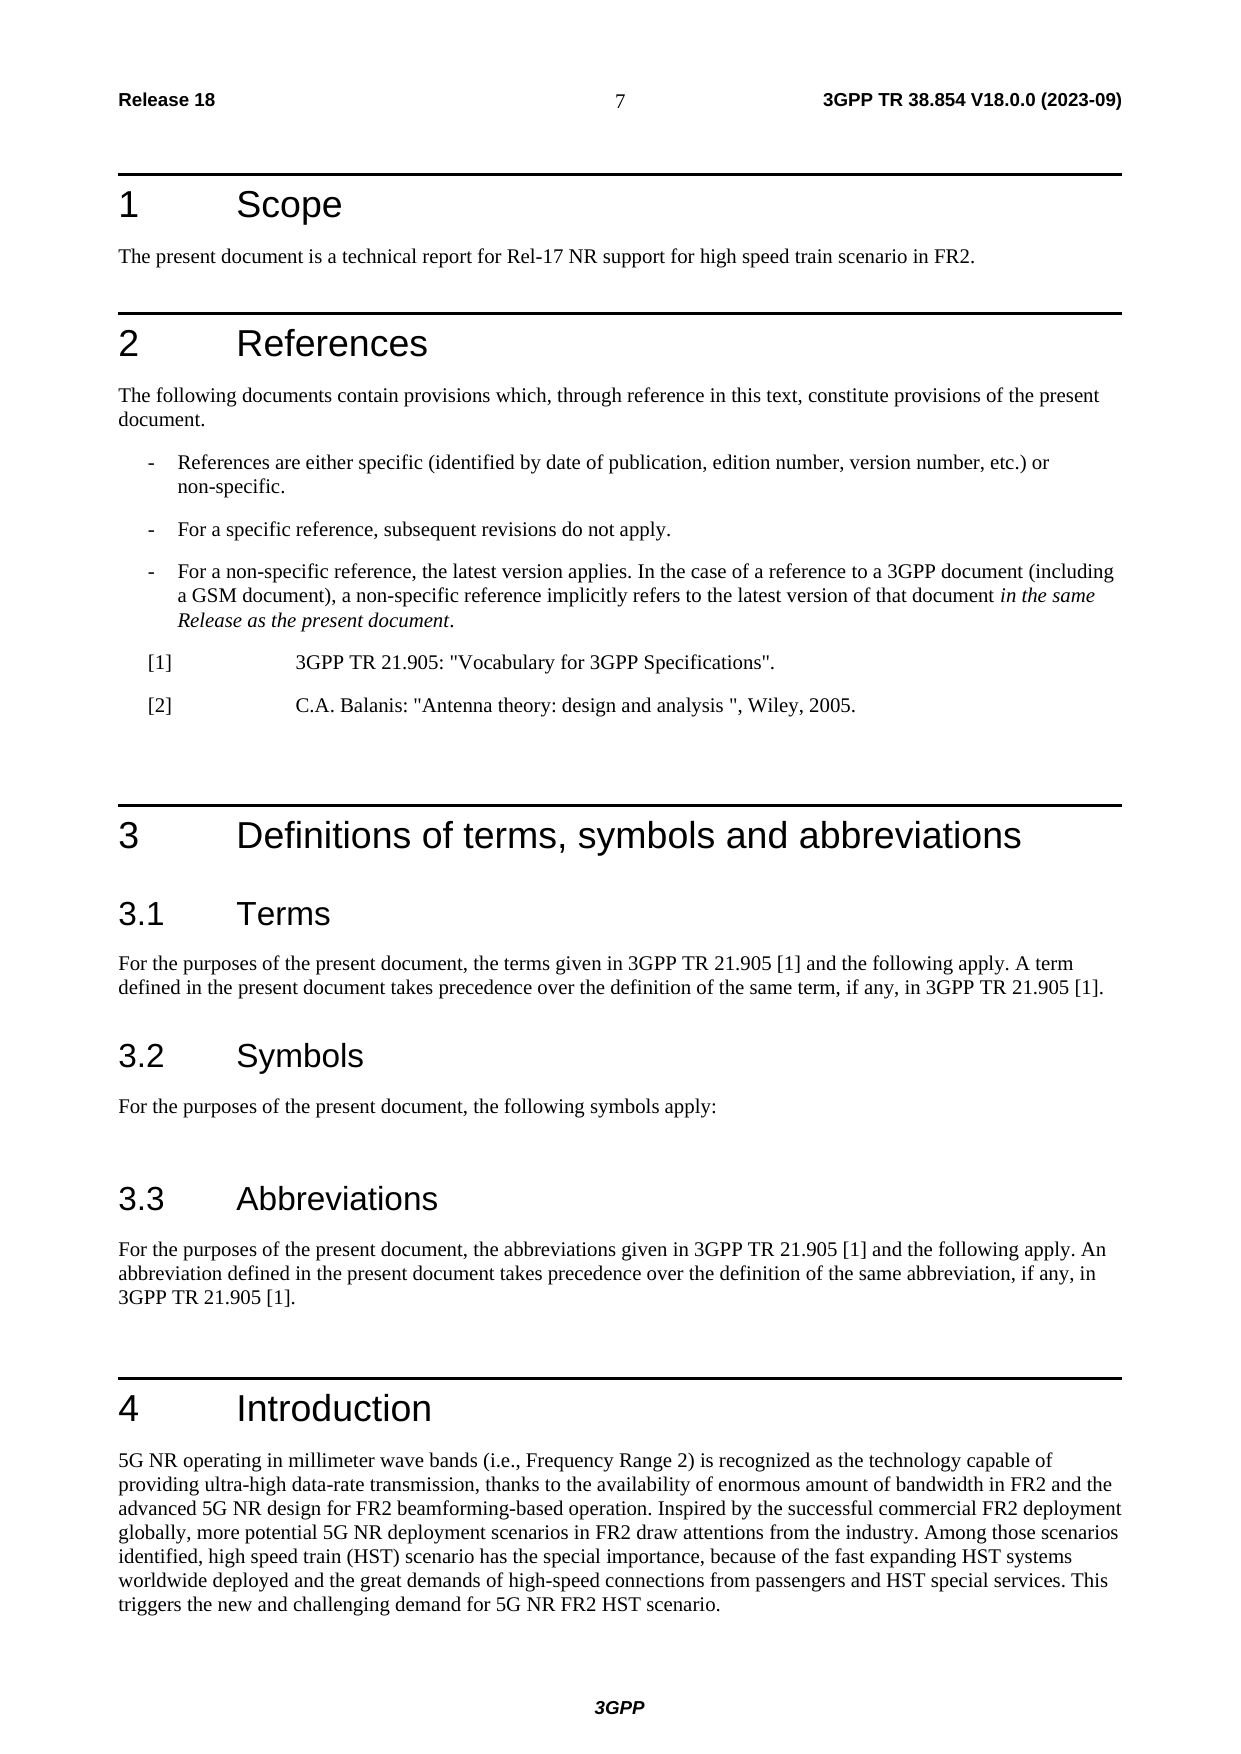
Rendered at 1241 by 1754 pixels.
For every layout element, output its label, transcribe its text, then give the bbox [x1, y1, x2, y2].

subtitle 1 Scope [118, 176, 1122, 225]
text [1] 3GPP TR 21.905: "Vocabulary for 3GPP Specifications". [148, 650, 1122, 674]
text For the purposes of the present document, the abbreviations given in 3GPP TR 21.905 [1] and the following apply. An abbreviation defined in the present document takes precedence over the definition of the same abbreviation, if any, in 3GPP TR 21.905 [1]. [118, 1237, 1122, 1309]
text The following documents contain provisions which, through reference in this text, constitute provisions of the present document. [118, 383, 1122, 431]
subtitle 3.3 Abbreviations [118, 1179, 1122, 1218]
text - References are either specific (identified by date of publication, edition number, version number, etc.) or non-specific. [148, 450, 1122, 498]
subtitle 2 References [118, 315, 1122, 364]
text 5G NR operating in millimeter wave bands (i.e., Frequency Range 2) is recognized as the technology capable of providing ultra-high data-rate transmission, thanks to the availability of enormous amount of bandwidth in FR2 and the advanced 5G NR design for FR2 beamforming-based operation. Inspired by the successful commercial FR2 deployment globally, more potential 5G NR deployment scenarios in FR2 draw attentions from the industry. Among those scenarios identified, high speed train (HST) scenario has the special importance, because of the fast expanding HST systems worldwide deployed and the great demands of high-speed connections from passengers and HST special services. This triggers the new and challenging demand for 5G NR FR2 HST scenario. [118, 1448, 1122, 1616]
subtitle 3.2 Symbols [118, 1037, 1122, 1075]
text For the purposes of the present document, the following symbols apply: [118, 1094, 1122, 1118]
text - For a non-specific reference, the latest version applies. In the case of a reference to a 3GPP document (including a GSM document), a non-specific reference implicitly refers to the latest version of that document in the same Release as the present document. [148, 559, 1122, 632]
text The present document is a technical report for Rel-17 NR support for high speed train scenario in FR2. [118, 244, 1122, 268]
subtitle 4 Introduction [118, 1380, 1122, 1429]
text For the purposes of the present document, the terms given in 3GPP TR 21.905 [1] and the following apply. A term defined in the present document takes precedence over the definition of the same term, if any, in 3GPP TR 21.905 [1]. [118, 951, 1122, 999]
text [2] C.A. Balanis: "Antenna theory: design and analysis ", Wiley, 2005. [148, 693, 1122, 717]
subtitle 3.1 Terms [118, 894, 1122, 932]
subtitle 3 Definitions of terms, symbols and abbreviations [118, 807, 1122, 856]
text - For a specific reference, subsequent revisions do not apply. [148, 517, 1122, 541]
